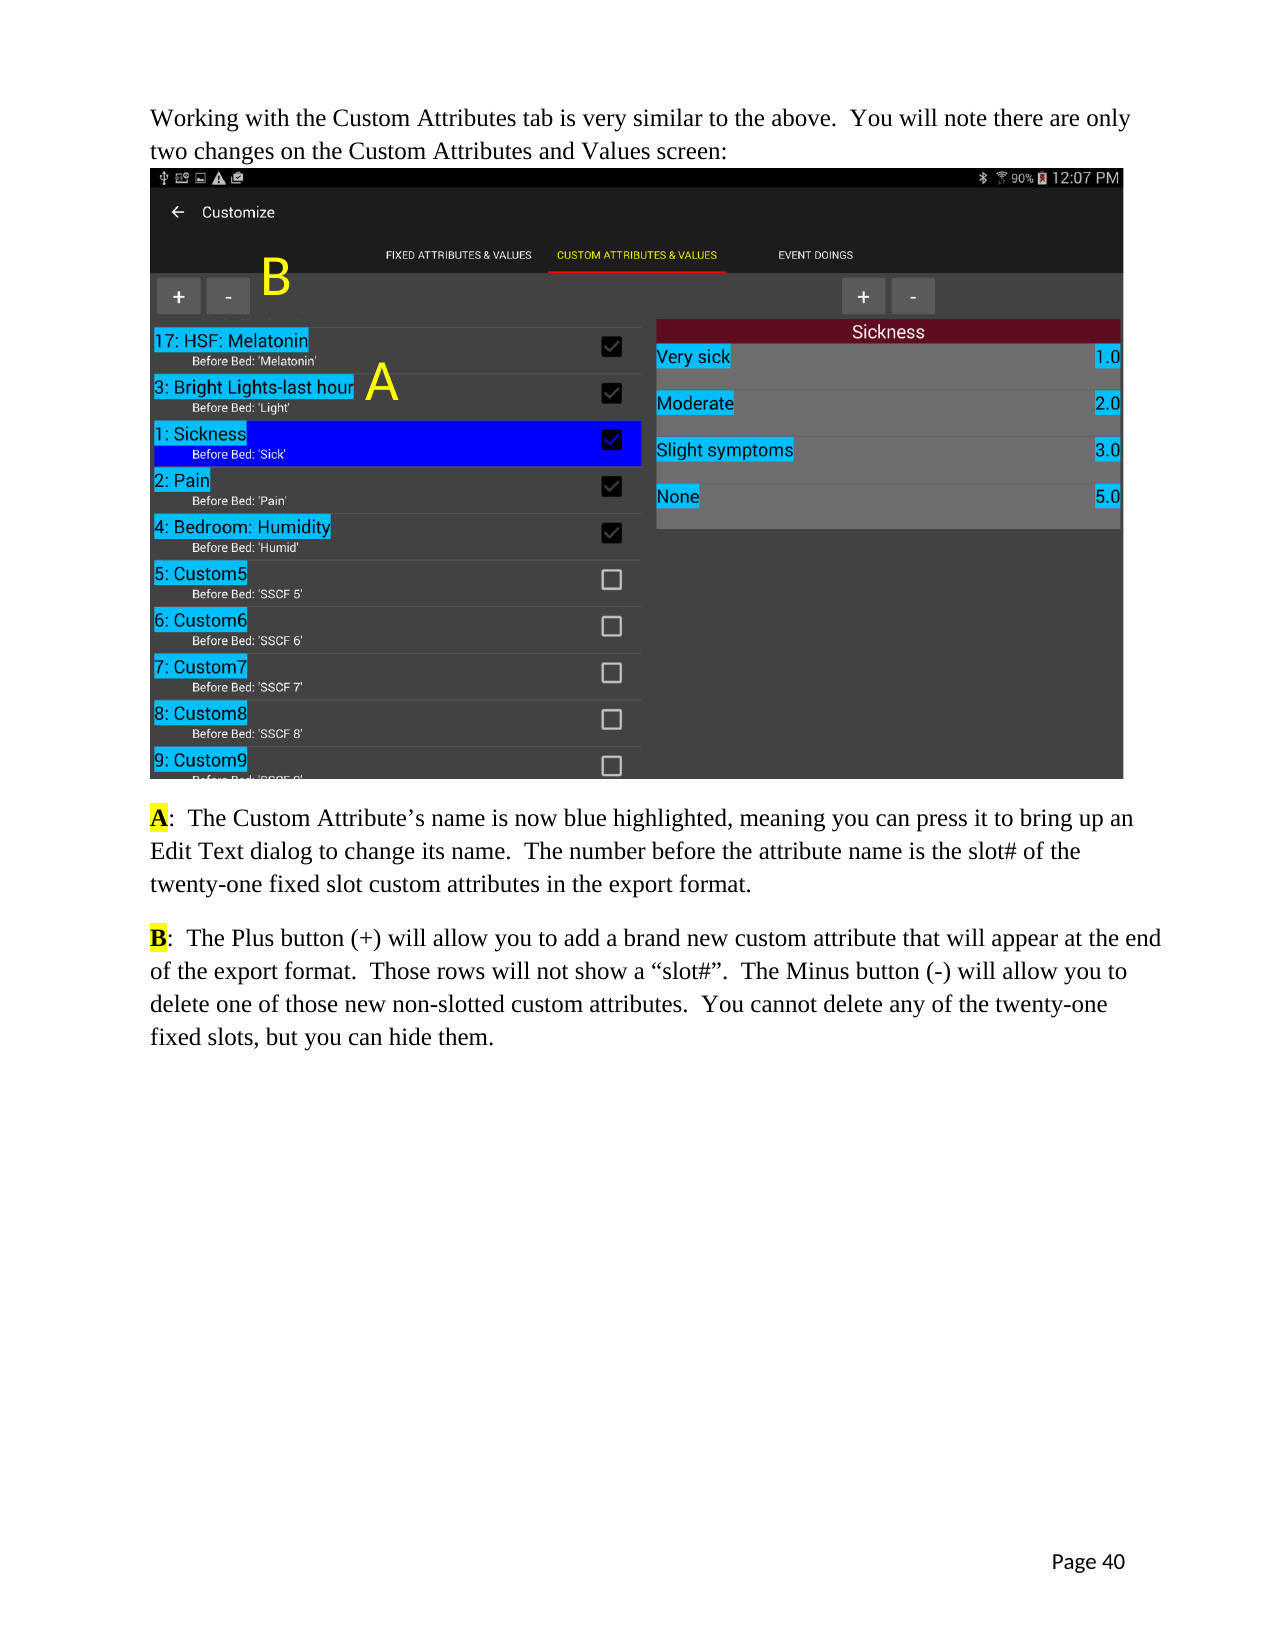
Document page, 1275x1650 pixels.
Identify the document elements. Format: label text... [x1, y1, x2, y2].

text B: The Plus button (+) will allow you to add a brand new custom attribute that will appear at the end of the export format. Those rows will not show a “slot#”. The Minus button (-) will allow you to delete one of those new non-slotted custom attributes. You cannot delete any of the twenty-one fixed slots, but you can hide them. [150, 923, 1162, 1051]
picture [150, 168, 1124, 779]
text A: The Custom Attribute’s name is now blue highlighted, meaning you can press it to bring up an Edit Text dialog to change its name. The number before the attribute name is the slot# of the twenty-one fixed slot custom attributes in the export format. [150, 803, 1162, 898]
